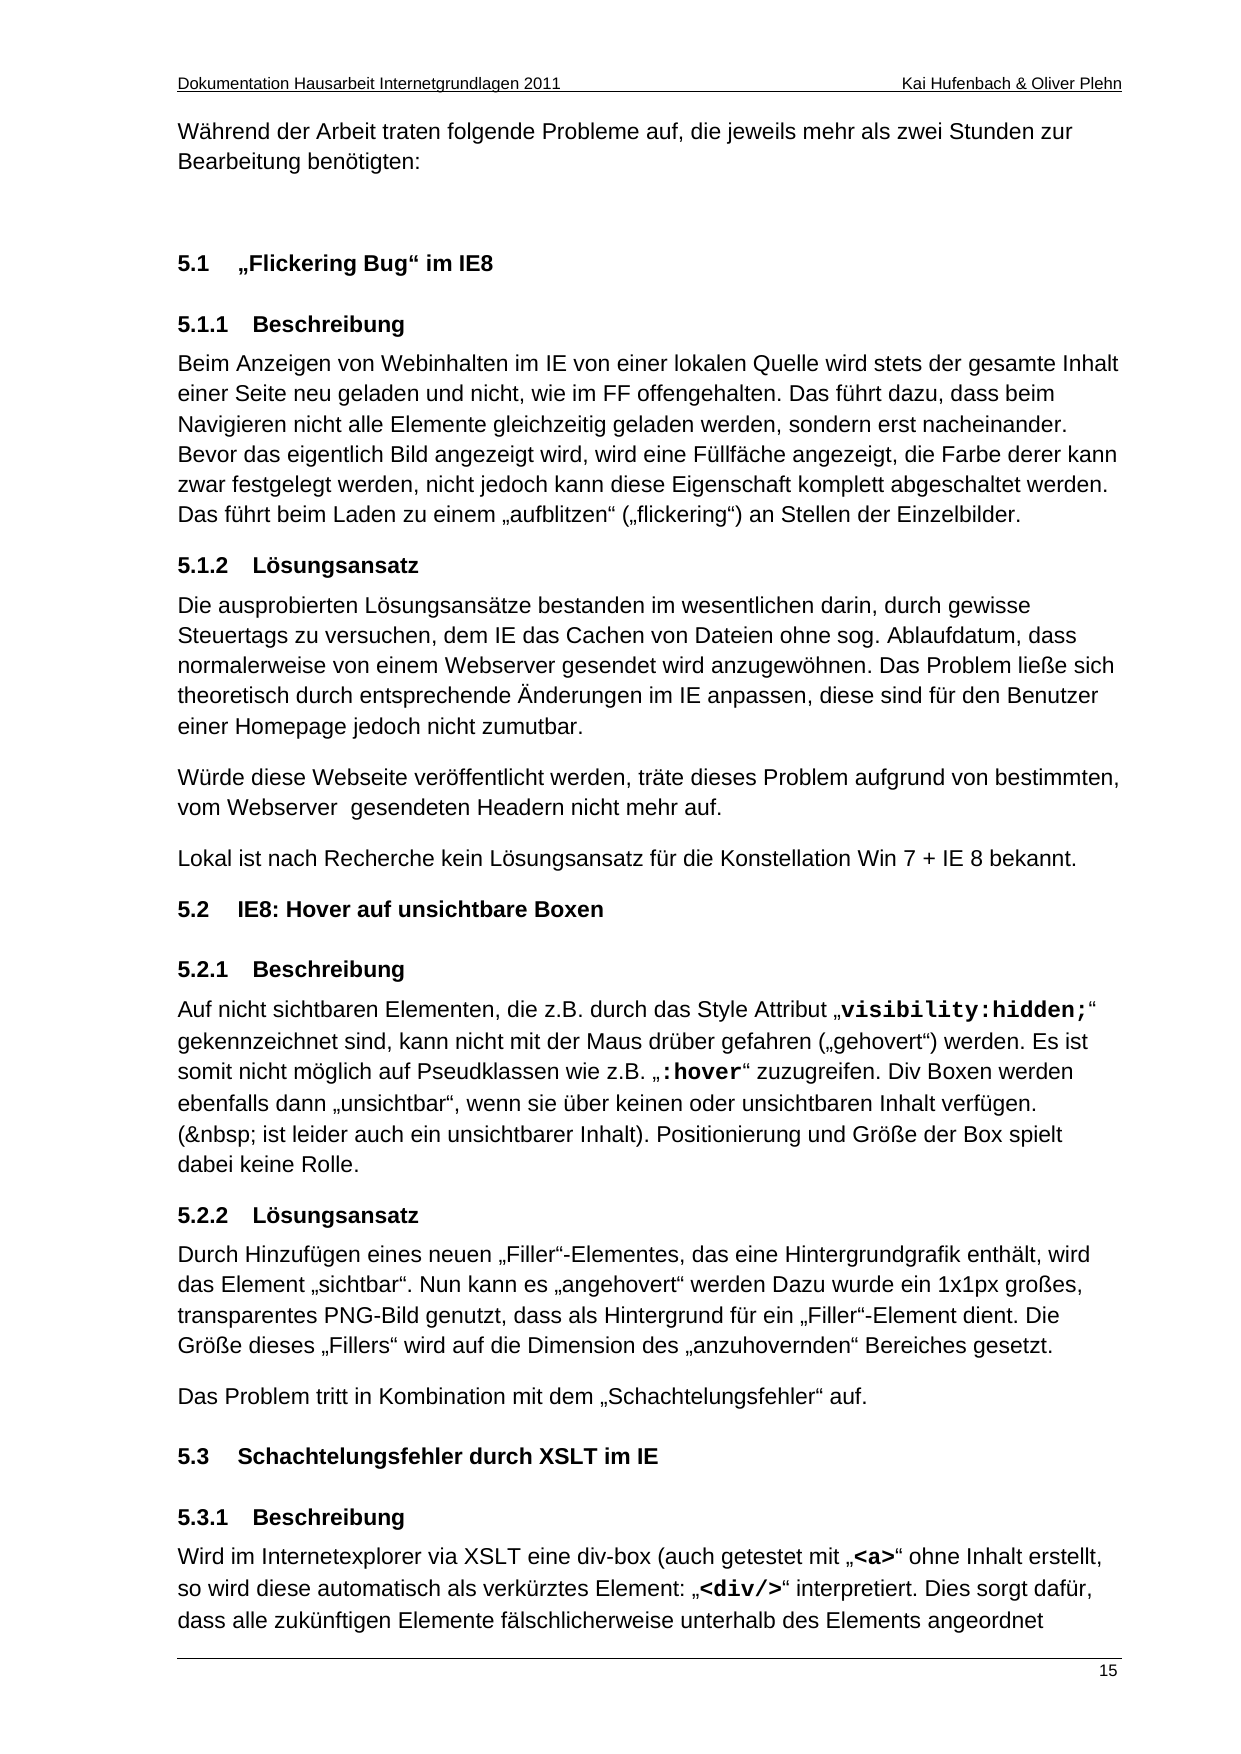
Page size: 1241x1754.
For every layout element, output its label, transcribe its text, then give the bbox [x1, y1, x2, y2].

subtitle Lösungsansatz [177, 552, 1122, 579]
text Auf nicht sichtbaren Elementen, die z.B. durch das Style Attribut „visibility:hidden;“ gekennzeichnet sind, kann nicht mit der Maus drüber gefahren („gehovert“) werden. Es ist somit nicht möglich auf Pseudklassen wie z.B. „:hover“ zuzugreifen. Div Boxen werden ebenfalls dann „unsichtbar“, wenn sie über keinen oder unsichtbaren Inhalt verfügen. (&nbsp; ist leider auch ein unsichtbarer Inhalt). Positionierung und Größe der Box spielt dabei keine Rolle. [177, 996, 1122, 1177]
text Durch Hinzufügen eines neuen „Filler“-Elementes, das eine Hintergrundgrafik enthält, wird das Element „sichtbar“. Nun kann es „angehovert“ werden Dazu wurde ein 1x1px großes, transparentes PNG-Bild genutzt, dass als Hintergrund für ein „Filler“-Element dient. Die Größe dieses „Fillers“ wird auf die Dimension des „anzuhovernden“ Bereiches gesetzt. [177, 1241, 1122, 1358]
subtitle Schachtelungsfehler durch XSLT im IE [177, 1443, 1122, 1469]
text Das Problem tritt in Kombination mit dem „Schachtelungsfehler“ auf. [177, 1383, 1122, 1409]
text Beim Anzeigen von Webinhalten im IE von einer lokalen Quelle wird stets der gesamte Inhalt einer Seite neu geladen und nicht, wie im FF offengehalten. Das führt dazu, dass beim Navigieren nicht alle Elemente gleichzeitig geladen werden, sondern erst nacheinander. Bevor das eigentlich Bild angezeigt wird, wird eine Füllfäche angezeigt, die Farbe derer kann zwar festgelegt werden, nicht jedoch kann diese Eigenschaft komplett abgeschaltet werden. Das führt beim Laden zu einem „aufblitzen“ („flickering“) an Stellen der Einzelbilder. [177, 350, 1122, 528]
text Würde diese Webseite veröffentlicht werden, träte dieses Problem aufgrund von bestimmten, vom Webserver gesendeten Headern nicht mehr auf. [177, 764, 1122, 820]
subtitle Beschreibung [177, 956, 1122, 983]
subtitle Beschreibung [177, 1503, 1122, 1530]
subtitle IE8: Hover auf unsichtbare Boxen [177, 896, 1122, 922]
subtitle Beschreibung [177, 311, 1122, 337]
subtitle Lösungsansatz [177, 1202, 1122, 1228]
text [177, 1543, 1122, 1634]
text Während der Arbeit traten folgende Probleme auf, die jeweils mehr als zwei Stunden zur Bearbeitung benötigten: [177, 118, 1122, 175]
subtitle „Flickering Bug“ im IE8 [177, 250, 1122, 277]
text Die ausprobierten Lösungsansätze bestanden im wesentlichen darin, durch gewisse Steuertags zu versuchen, dem IE das Cachen von Dateien ohne sog. Ablaufdatum, dass normalerweise von einem Webserver gesendet wird anzugewöhnen. Das Problem ließe sich theoretisch durch entsprechende Änderungen im IE anpassen, diese sind für den Benutzer einer Homepage jedoch nicht zumutbar. [177, 592, 1122, 739]
text Lokal ist nach Recherche kein Lösungsansatz für die Konstellation Win 7 + IE 8 bekannt. [177, 845, 1122, 871]
